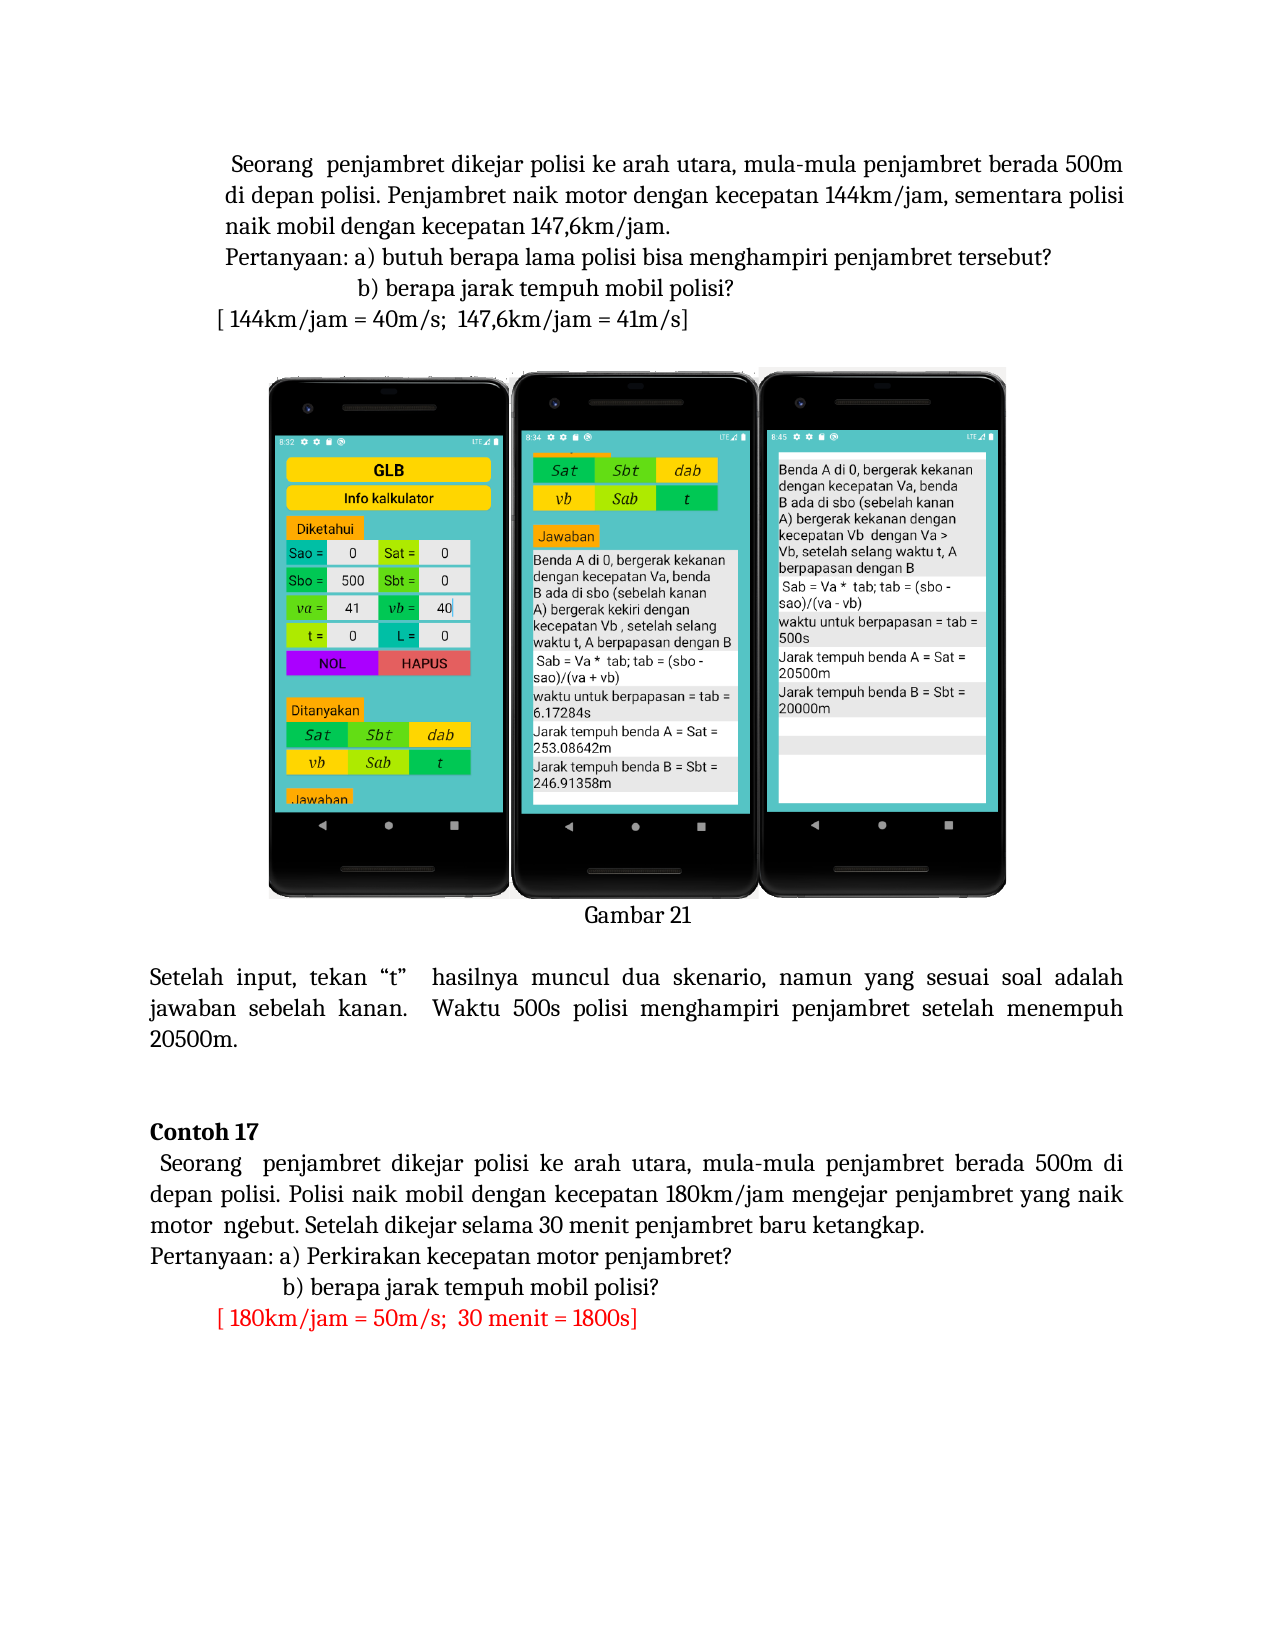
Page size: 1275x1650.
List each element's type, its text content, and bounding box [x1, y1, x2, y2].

text [ 180km/jam = 50m/s; 30 menit = 1800s] [150, 1304, 1125, 1333]
list Seorang penjambret dikejar polisi ke arah utara, mula-mula penjambret berada 500m di depan polisi. Penjambret naik motor dengan kecepatan 144km/jam, sementara polisi naik mobil dengan kecepatan 147,6km/jam. [225, 150, 1125, 241]
list Seorang penjambret dikejar polisi ke arah utara, mula-mula penjambret berada 500m di depan polisi. Polisi naik mobil dengan kecepatan 180km/jam mengejar penjambret yang naik motor ngebut. Setelah dikejar selama 30 menit penjambret baru ketangkap. [150, 1149, 1125, 1240]
picture [268, 367, 1007, 899]
text Setelah input, tekan “t” hasilnya muncul dua skenario, namun yang sesuai soal adalah jawaban sebelah kanan. Waktu 500s polisi menghampiri penjambret setelah menempuh 20500m. [150, 963, 1125, 1053]
list Pertanyaan: a) butuh berapa lama polisi bisa menghampiri penjambret tersebut? [225, 243, 1125, 272]
list b) berapa jarak tempuh mobil polisi? [150, 1273, 1125, 1302]
list b) berapa jarak tempuh mobil polisi? [225, 274, 1125, 303]
text [ 144km/jam = 40m/s; 147,6km/jam = 41m/s] [150, 305, 1125, 334]
list Contoh 17 [150, 1118, 1125, 1147]
list Pertanyaan: a) Perkirakan kecepatan motor penjambret? [150, 1242, 1125, 1271]
text Gambar 21 [150, 901, 1125, 929]
